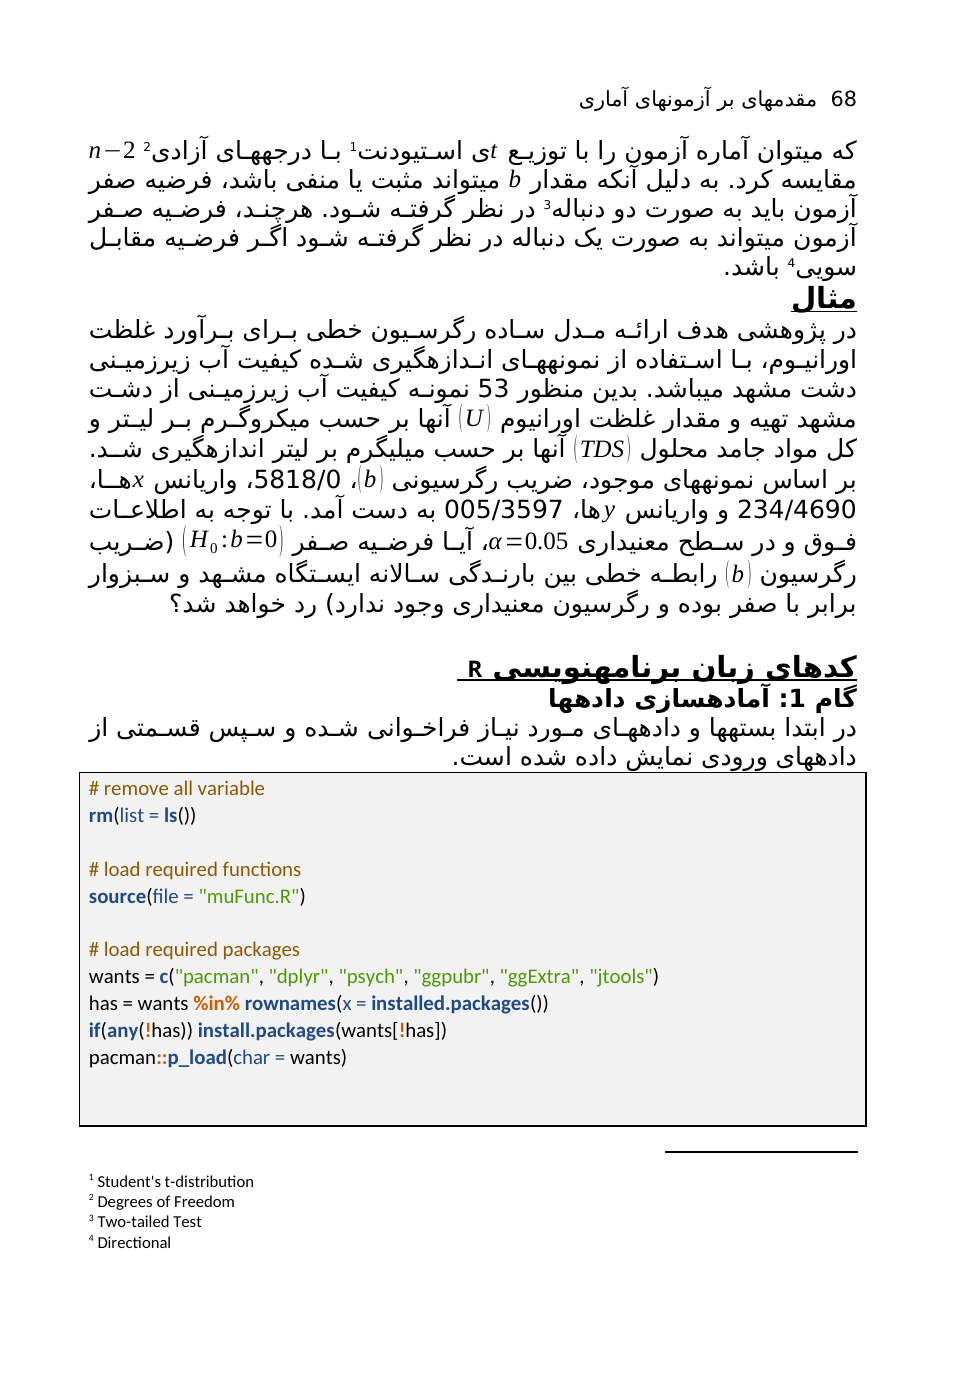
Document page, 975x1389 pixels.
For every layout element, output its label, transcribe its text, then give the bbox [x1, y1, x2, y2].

text مثال [89, 282, 857, 316]
text گام 1: آماده‏سازی داده‏ها [89, 684, 857, 713]
text که می‏توان آماره آزمون را با توزیع ی استیودنت با درجه‏های آزادی مقایسه کرد. به دلیل آنکه مقدار می‏تواند مثبت یا منفی باشد، فرضیه صفر آزمون باید به صورت دو دنباله در نظر گرفته شود. هرچند، فرضیه صفر آزمون می‏تواند به صورت یک دنباله در نظر گرفته شود اگر فرضیه مقابل سویی باشد. [89, 136, 857, 282]
text در پژوهشی هدف ارائه مدل ساده رگرسیون خطی برای برآورد غلظت اورانیوم، با استفاده از نمونه‏های اندازه‏گیری شده کیفیت آب زیرزمینی دشت مشهد می‏باشد. بدین منظور 53 نمونه کیفیت آب زیرزمینی از دشت مشهد تهیه و مقدار غلظت اورانیوم آن‏ها بر حسب میکروگرم بر لیتر و کل مواد جامد محلول آن‏ها بر حسب میلی‏گرم بر لیتر اندازه‏گیری شد. بر اساس نمونه‏های موجود، ضریب رگرسیونی ، 5818/0، واریانس ها، 234/4690 و واریانس ها، 005/3597 به دست آمد. با توجه به اطلاعات فوق و در سطح معنی‏داری ، آیا فرضیه صفر (ضریب رگرسیون رابطه خطی بین بارندگی سالانه ایستگاه مشهد و سبزوار برابر با صفر بوده و رگرسیون معنی‏داری وجود ندارد) رد خواهد شد؟ [89, 316, 857, 619]
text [80, 773, 865, 1125]
text در ابتدا بسته‏‏ها و داده‏های مورد نیاز فراخوانی شده و سپس قسمتی از داده‏های ورودی نمایش داده شده است. [89, 713, 857, 772]
text کدهای زبان برنامه‏نویسی R [89, 650, 857, 684]
